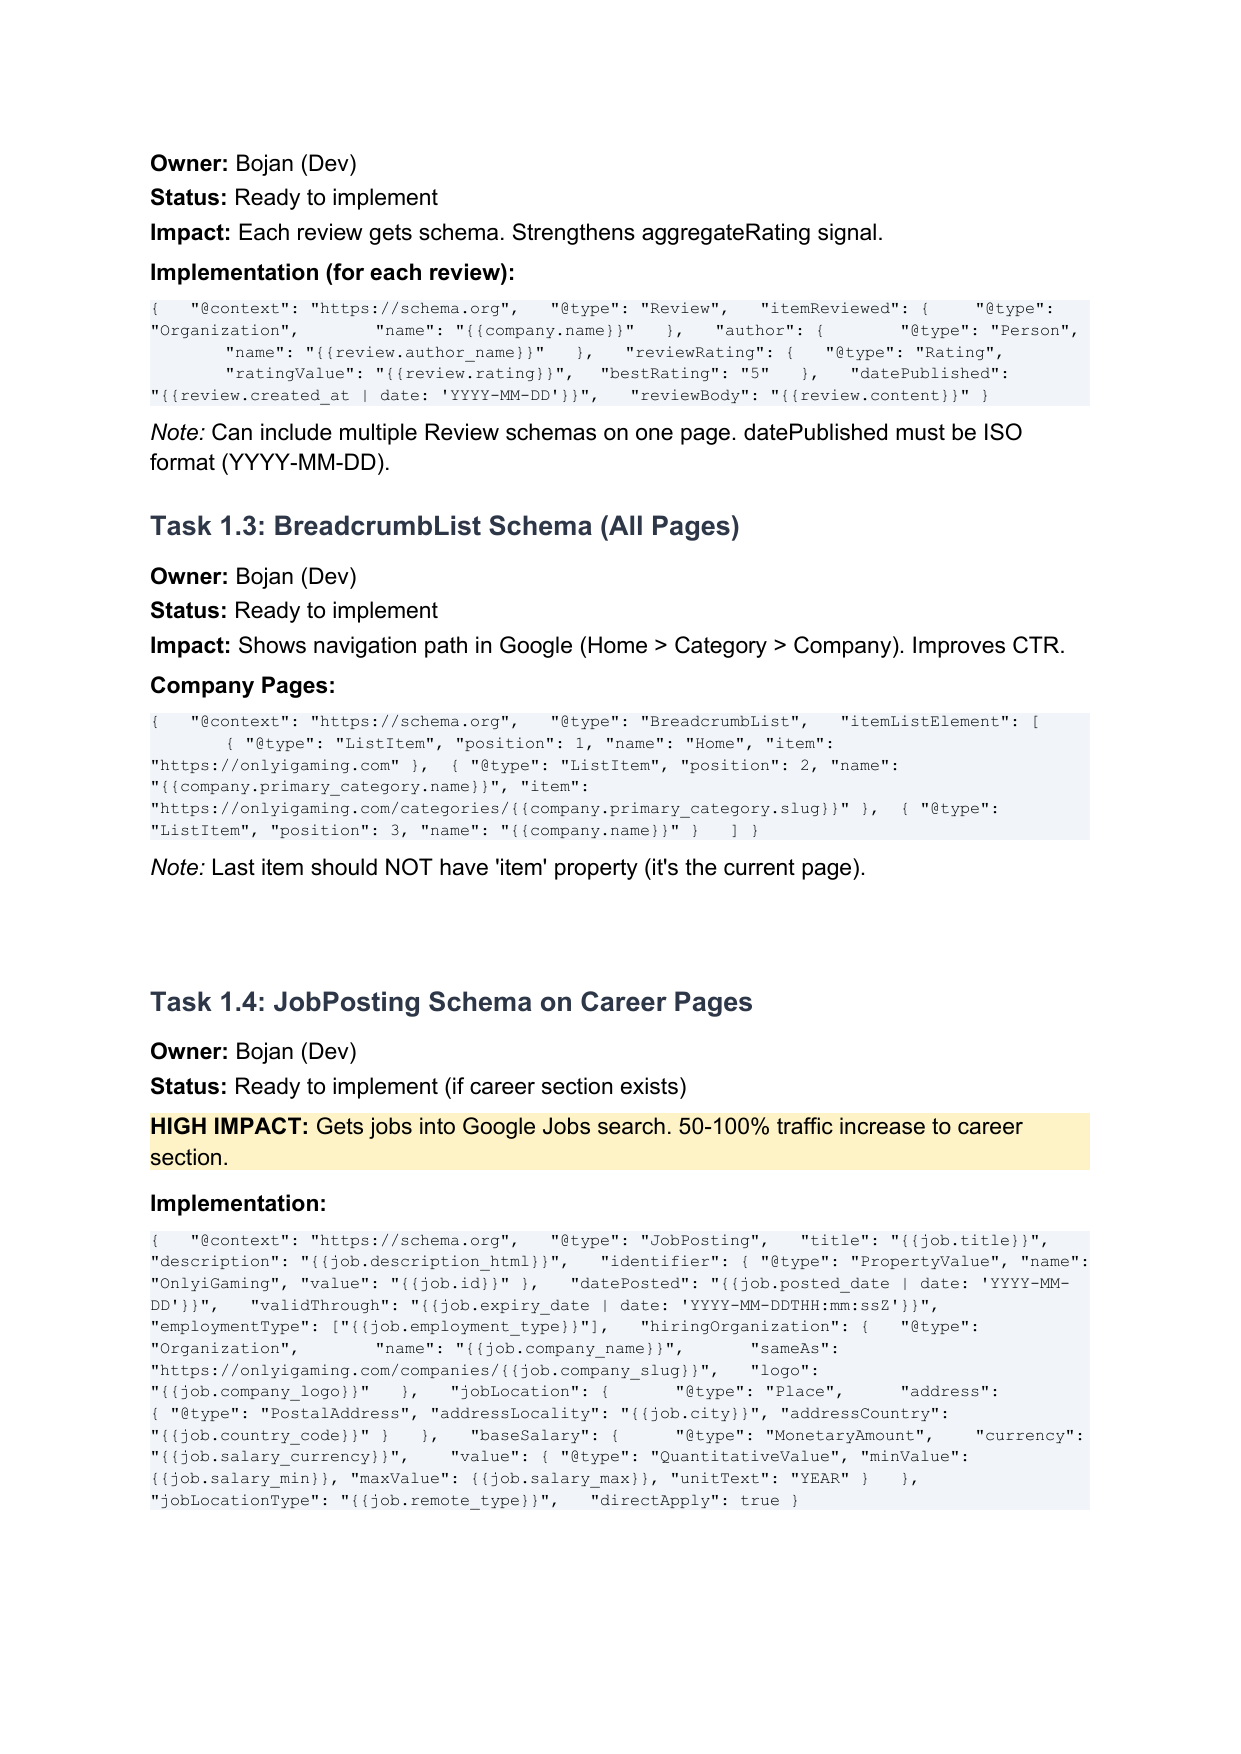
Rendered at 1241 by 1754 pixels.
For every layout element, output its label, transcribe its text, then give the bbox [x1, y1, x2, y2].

text Company Pages: [150, 672, 1090, 699]
text Impact: Each review gets schema. Strengthens aggregateRating signal. [150, 219, 1090, 245]
text Owner: Bojan (Dev) [150, 563, 1090, 589]
subtitle Task 1.4: JobPosting Schema on Career Pages [150, 986, 1090, 1017]
text { "@context": "https://schema.org", "@type": "Review", "itemReviewed": { "@type": "Organization", "name": "{{company.name}}" }, "author": { "@type": "Person", "name": "{{review.author_name}}" }, "reviewRating": { "@type": "Rating", "ratingValue": "{{review.rating}}", "bestRating": "5" }, "datePublished": "{{review.created_at | date: 'YYYY-MM-DD'}}", "reviewBody": "{{review.content}}" } [150, 300, 1090, 406]
text Implementation: [150, 1190, 1090, 1217]
text Owner: Bojan (Dev) [150, 150, 1090, 176]
text { "@context": "https://schema.org", "@type": "JobPosting", "title": "{{job.title}}", "description": "{{job.description_html}}", "identifier": { "@type": "PropertyValue", "name": "OnlyiGaming", "value": "{{job.id}}" }, "datePosted": "{{job.posted_date | date: 'YYYY-MM-DD'}}", "validThrough": "{{job.expiry_date | date: 'YYYY-MM-DDTHH:mm:ssZ'}}", "employmentType": ["{{job.employment_type}}"], "hiringOrganization": { "@type": "Organization", "name": "{{job.company_name}}", "sameAs": "https://onlyigaming.com/companies/{{job.company_slug}}", "logo": "{{job.company_logo}}" }, "jobLocation": { "@type": "Place", "address": { "@type": "PostalAddress", "addressLocality": "{{job.city}}", "addressCountry": "{{job.country_code}}" } }, "baseSalary": { "@type": "MonetaryAmount", "currency": "{{job.salary_currency}}", "value": { "@type": "QuantitativeValue", "minValue": {{job.salary_min}}, "maxValue": {{job.salary_max}}, "unitText": "YEAR" } }, "jobLocationType": "{{job.remote_type}}", "directApply": true } [150, 1231, 1090, 1510]
text Status: Ready to implement [150, 184, 1090, 211]
text Status: Ready to implement (if career section exists) [150, 1073, 1090, 1099]
text Note: Last item should NOT have 'item' property (it's the current page). [150, 853, 1090, 880]
text Impact: Shows navigation path in Google (Home > Category > Company). Improves CTR. [150, 632, 1090, 658]
text Status: Ready to implement [150, 597, 1090, 624]
text HIGH IMPACT: Gets jobs into Google Jobs search. 50-100% traffic increase to career section. [150, 1113, 1090, 1170]
text Owner: Bojan (Dev) [150, 1038, 1090, 1065]
text { "@context": "https://schema.org", "@type": "BreadcrumbList", "itemListElement": [ { "@type": "ListItem", "position": 1, "name": "Home", "item": "https://onlyigaming.com" }, { "@type": "ListItem", "position": 2, "name": "{{company.primary_category.name}}", "item": "https://onlyigaming.com/categories/{{company.primary_category.slug}}" }, { "@type": "ListItem", "position": 3, "name": "{{company.name}}" } ] } [150, 713, 1090, 840]
text Implementation (for each review): [150, 259, 1090, 286]
text Note: Can include multiple Review schemas on one page. datePublished must be ISO format (YYYY-MM-DD). [150, 419, 1090, 475]
subtitle Task 1.3: BreadcrumbList Schema (All Pages) [150, 510, 1090, 542]
